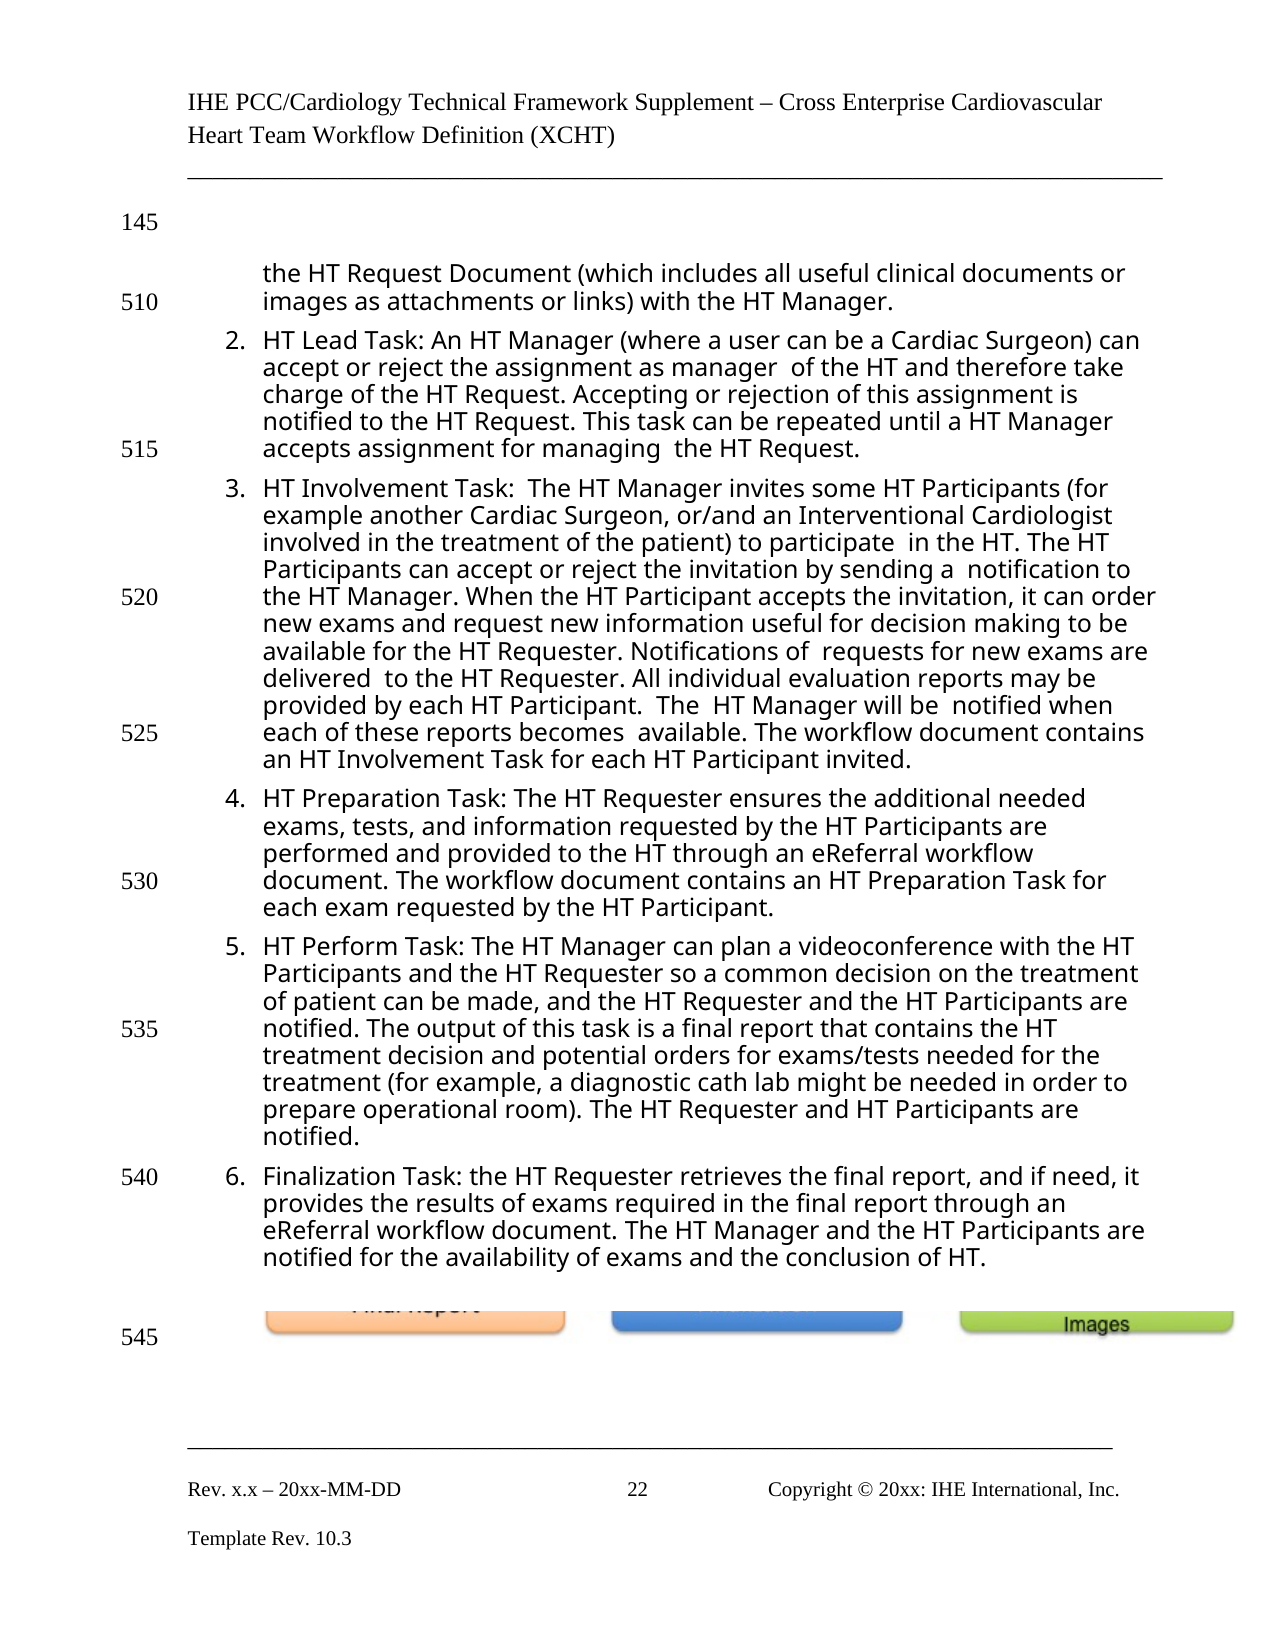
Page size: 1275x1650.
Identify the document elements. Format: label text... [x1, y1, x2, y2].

picture [262, 1311, 1238, 1346]
list HT Preparation Task: The HT Requester ensures the additional needed exams, tests, and information requested by the HT Participants are performed and provided to the HT through an eReferral workflow document. The workflow document contains an HT Preparation Task for each exam requested by the HT Participant. [225, 786, 1162, 922]
list HT Perform Task: The HT Manager can plan a videoconference with the HT Participants and the HT Requester so a common decision on the treatment of patient can be made, and the HT Requester and the HT Participants are notified. The output of this task is a final report that contains the HT treatment decision and potential orders for exams/tests needed for the treatment (for example, a diagnostic cath lab might be needed in order to prepare operational room). The HT Requester and HT Participants are notified. [225, 934, 1162, 1151]
list Finalization Task: the HT Requester retrieves the final report, and if need, it provides the results of exams required in the final report through an eReferral workflow document. The HT Manager and the HT Participants are notified for the availability of exams and the conclusion of HT. [225, 1163, 1162, 1272]
list HT Lead Task: An HT Manager (where a user can be a Cardiac Surgeon) can accept or reject the assignment as manager of the HT and therefore take charge of the HT Request. Accepting or rejection of this assignment is notified to the HT Request. This task can be repeated until a HT Manager accepts assignment for managing the HT Request. [225, 328, 1162, 463]
list HT Involvement Task: The HT Manager invites some HT Participants (for example another Cardiac Surgeon, or/and an Interventional Cardiologist involved in the treatment of the patient) to participate in the HT. The HT Participants can accept or reject the invitation by sending a notification to the HT Manager. When the HT Participant accepts the invitation, it can order new exams and request new information useful for decision making to be available for the HT Requester. Notifications of requests for new exams are delivered to the HT Requester. All individual evaluation reports may be provided by each HT Participant. The HT Manager will be notified when each of these reports becomes available. The workflow document contains an HT Involvement Task for each HT Participant invited. [225, 476, 1162, 774]
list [225, 261, 1162, 315]
